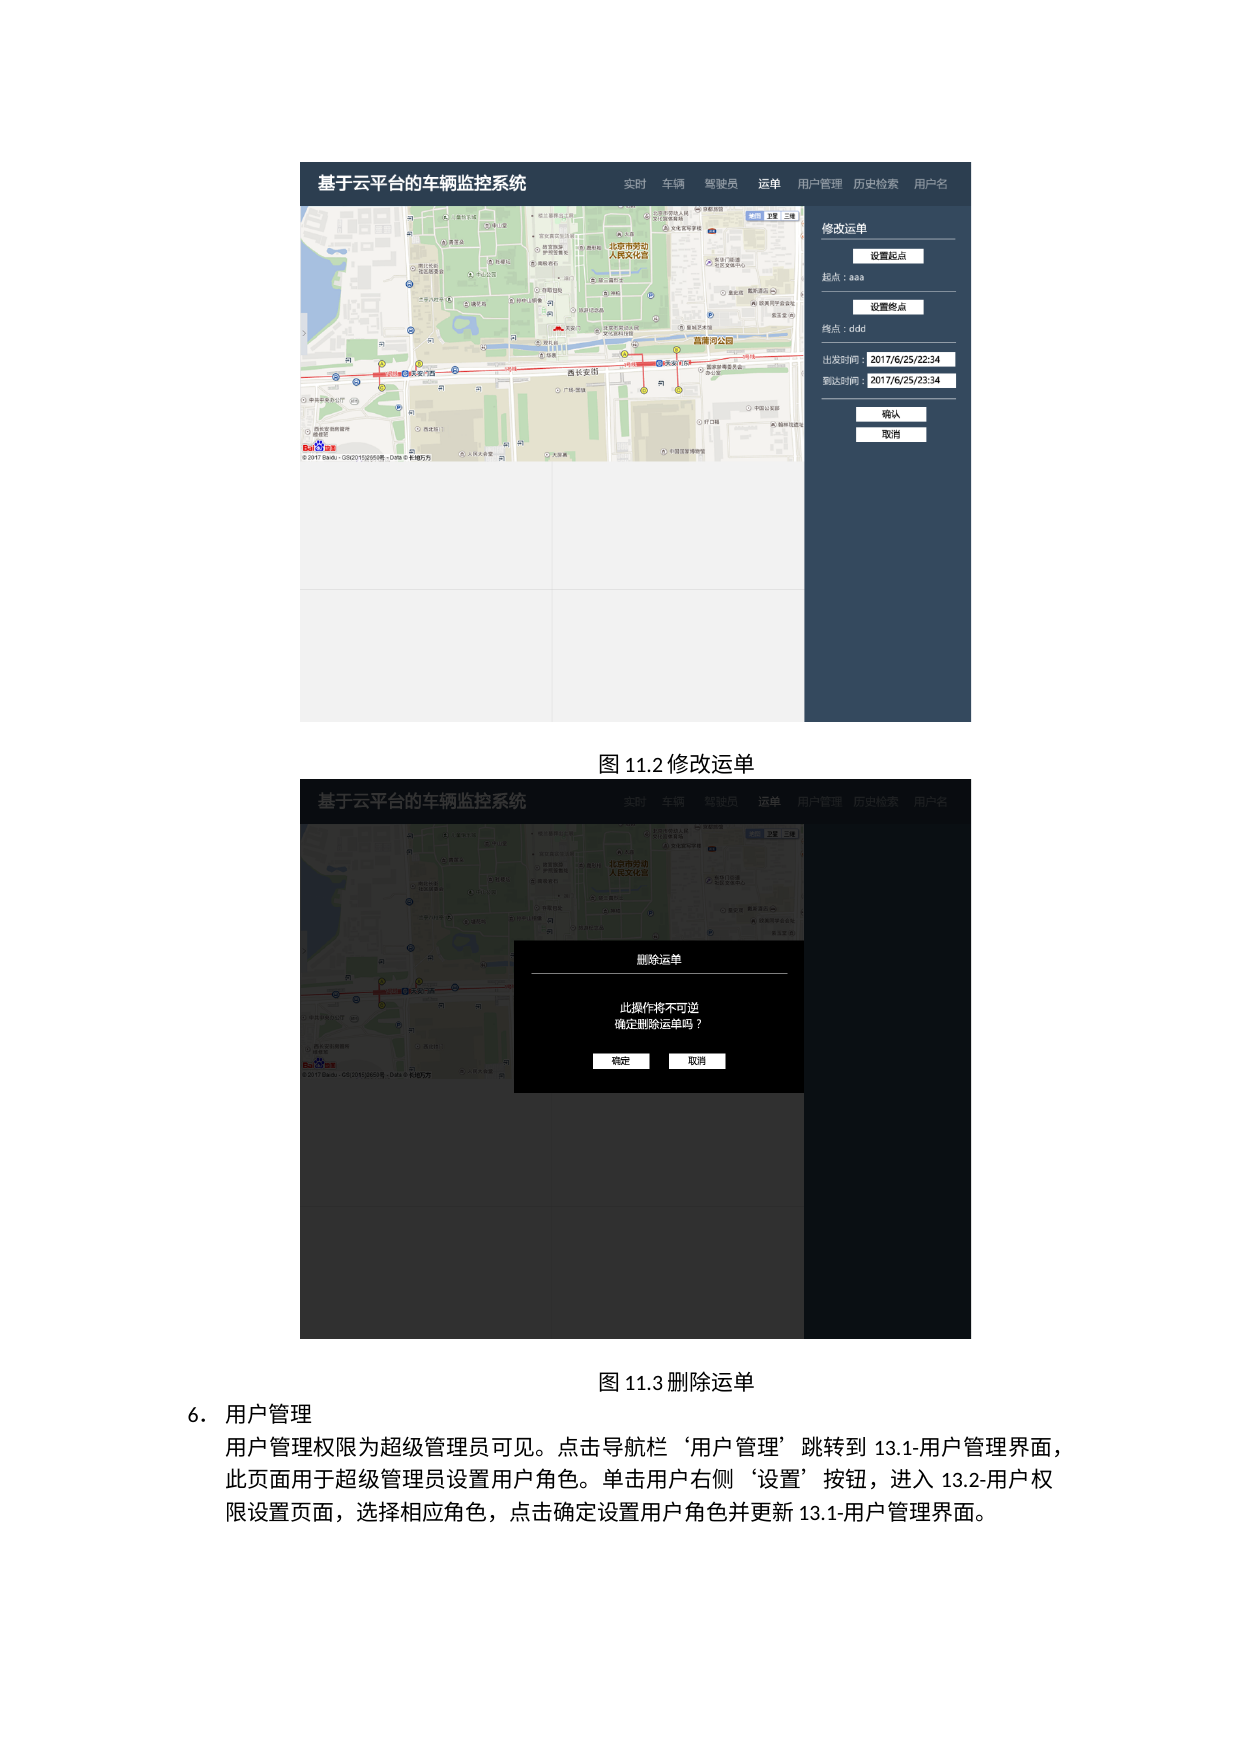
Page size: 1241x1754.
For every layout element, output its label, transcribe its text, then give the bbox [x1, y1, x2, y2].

picture [300, 162, 972, 722]
list 用户管理 [187, 1397, 1053, 1429]
picture [300, 779, 972, 1339]
list 图11.3删除运单 [300, 1364, 1053, 1397]
list 用户管理权限为超级管理员可见。点击导航栏‘用户管理’跳转到13.1-用户管理界面，此页面用于超级管理员设置用户角色。单击用户右侧‘设置’按钮，进入13.2-用户权限设置页面，选择相应角色，点击确定设置用户角色并更新13.1-用户管理界面。 [225, 1429, 1053, 1527]
list 图11.2修改运单 [300, 747, 1053, 779]
